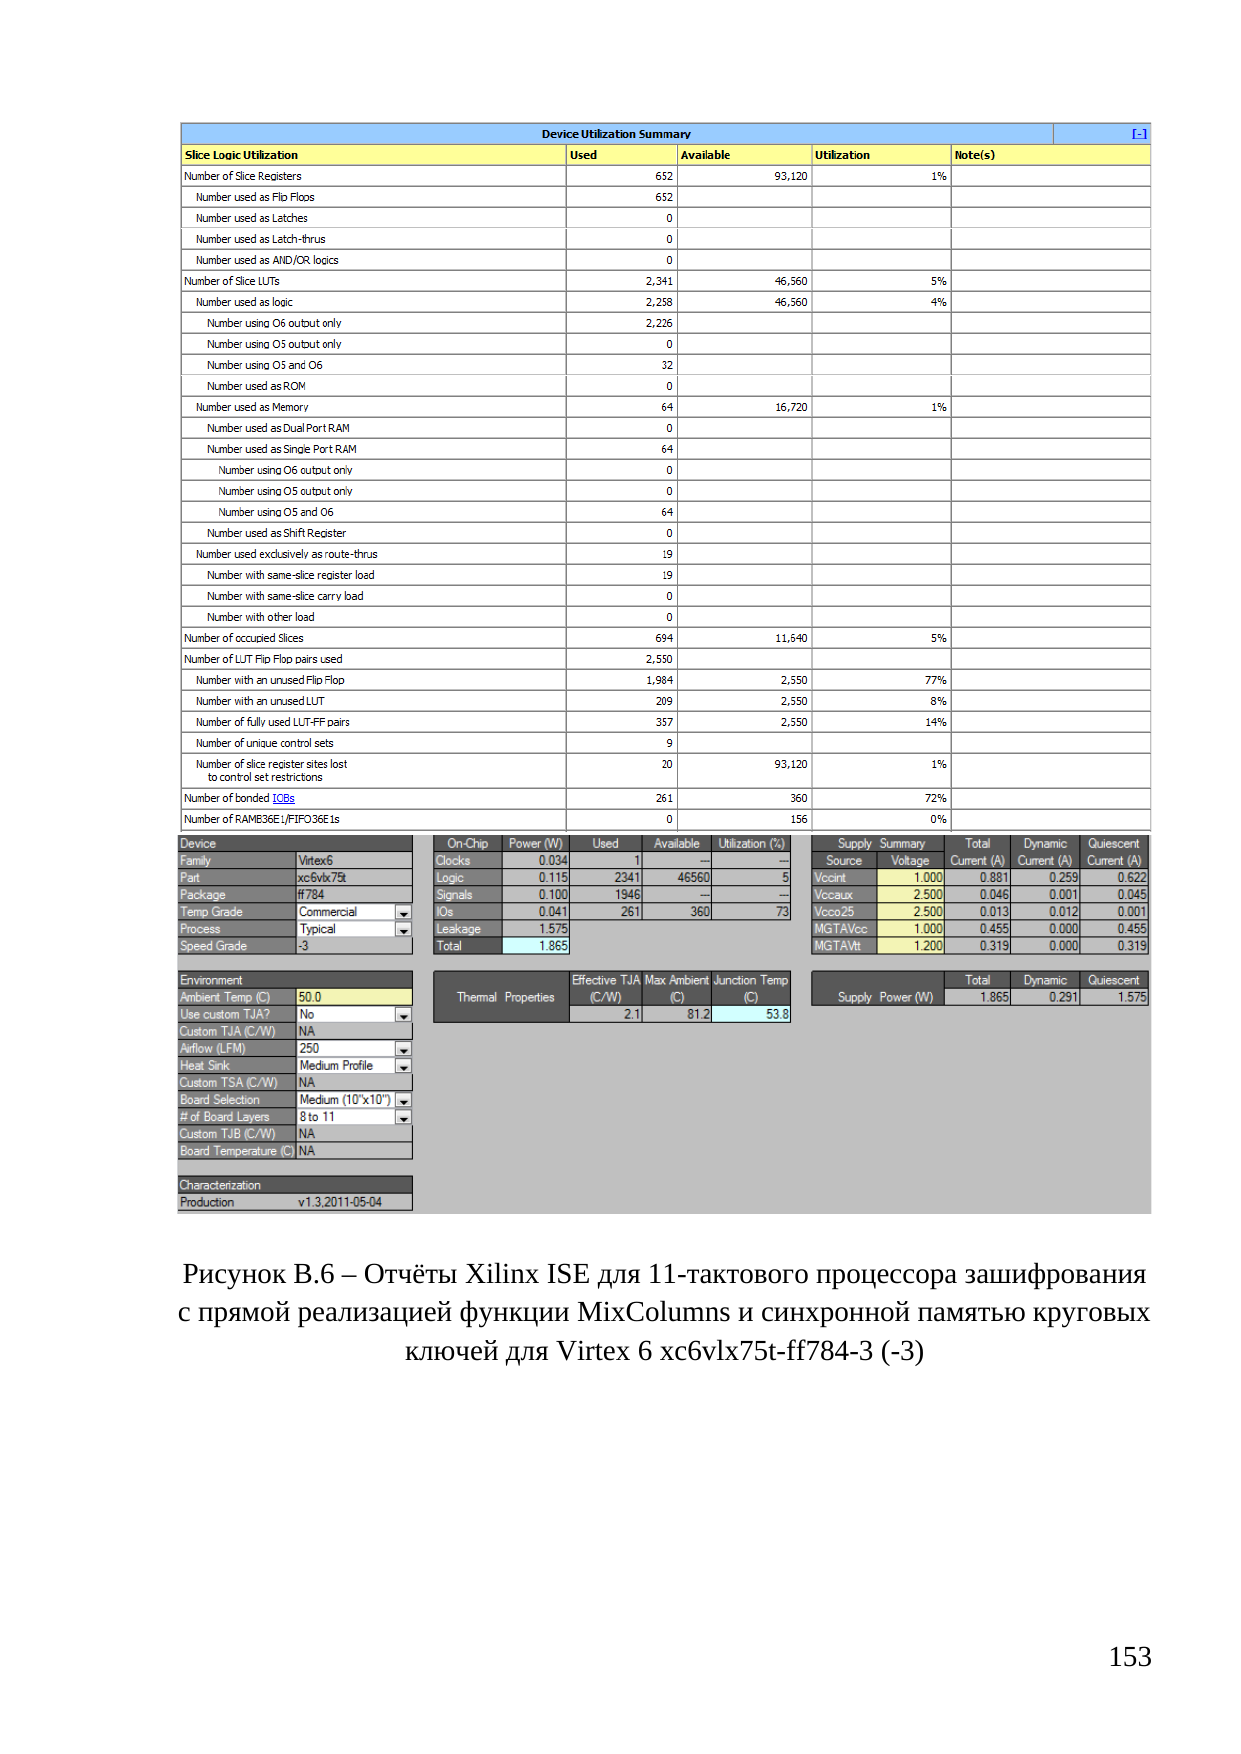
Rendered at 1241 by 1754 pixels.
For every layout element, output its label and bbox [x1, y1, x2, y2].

picture [177, 118, 1152, 832]
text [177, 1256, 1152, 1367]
picture [177, 835, 1152, 1214]
